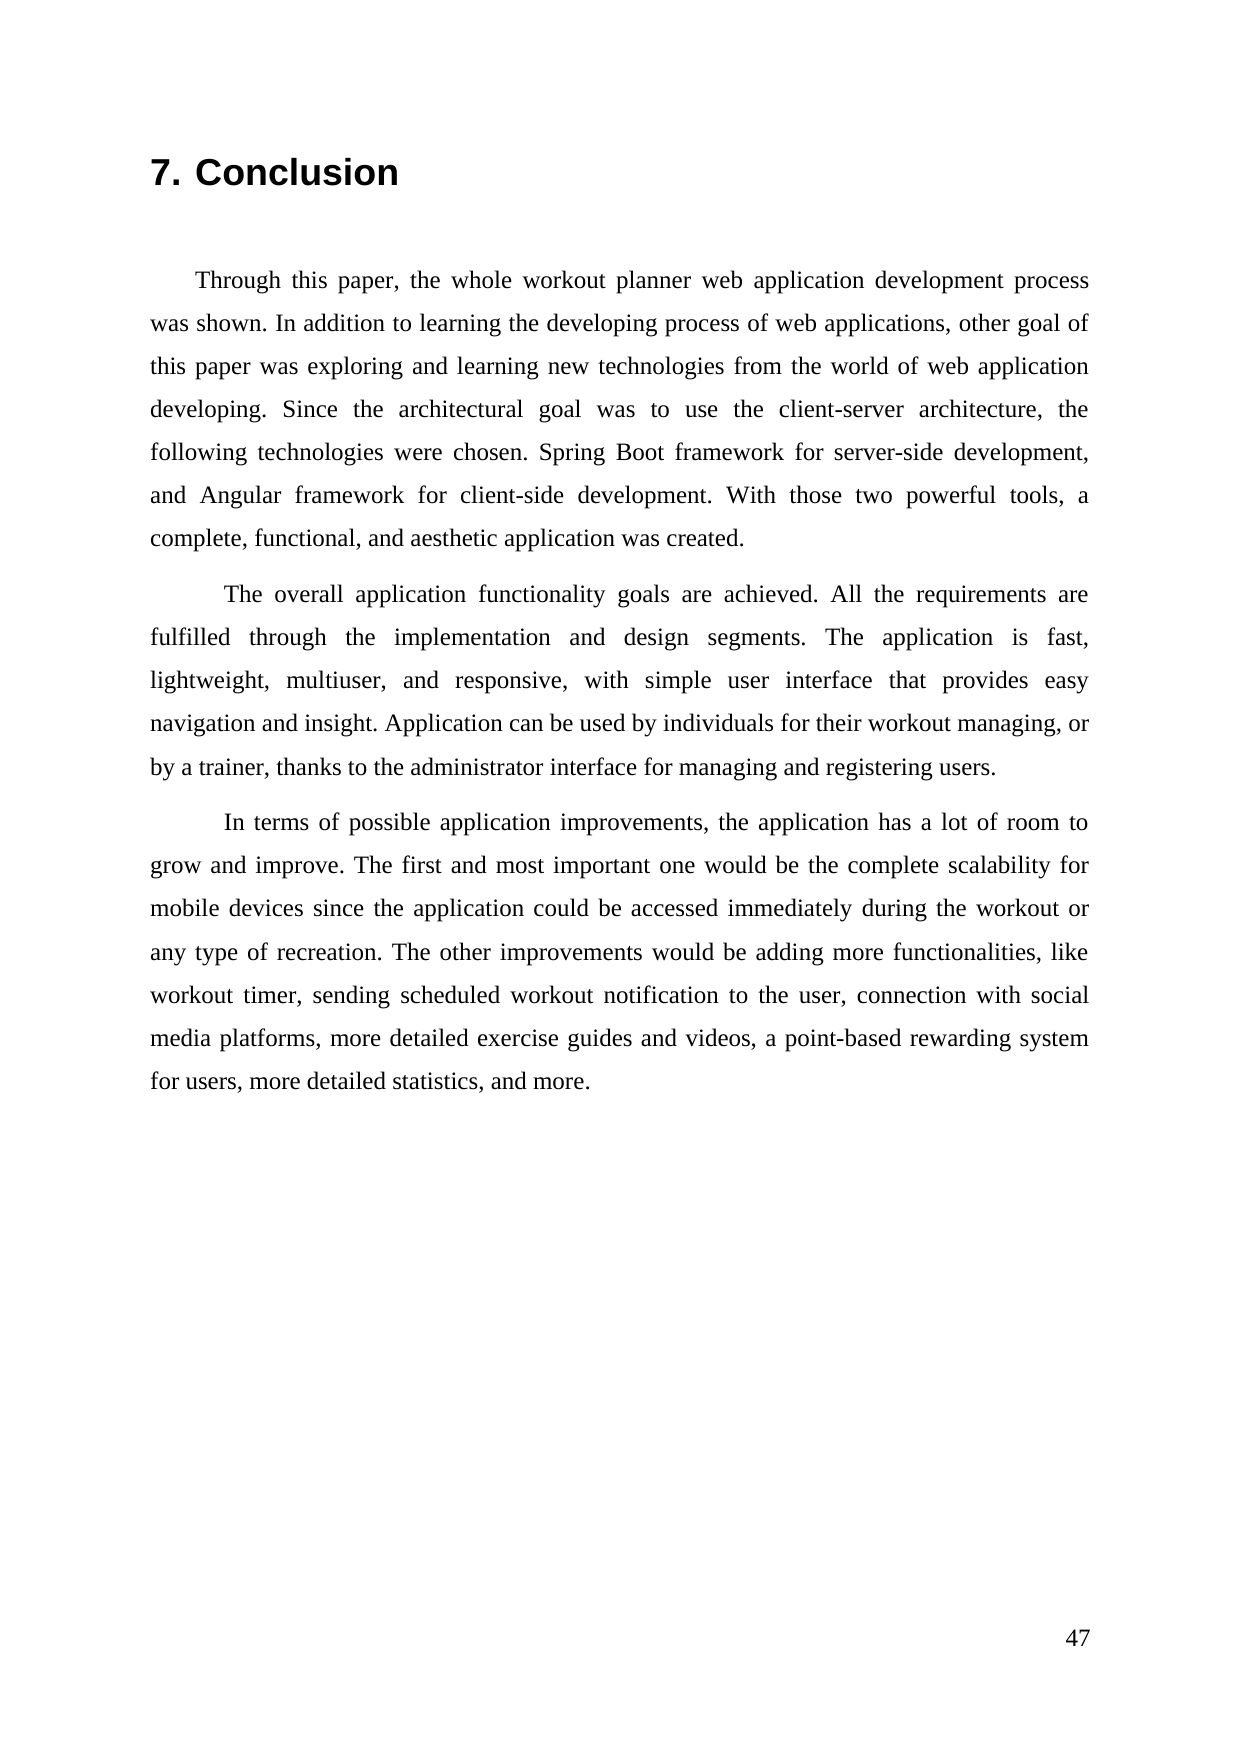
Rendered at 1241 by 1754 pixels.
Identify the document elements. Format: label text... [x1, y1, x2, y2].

subtitle Conclusion [150, 150, 1090, 193]
text The overall application functionality goals are achieved. All the requirements are fulfilled through the implementation and design segments. The application is fast, lightweight, multiuser, and responsive, with simple user interface that provides easy navigation and insight. Application can be used by individuals for their workout managing, or by a trainer, thanks to the administrator interface for managing and registering users. [150, 579, 1090, 780]
text Through this paper, the whole workout planner web application development process was shown. In addition to learning the developing process of web applications, other goal of this paper was exploring and learning new technologies from the world of web application developing. Since the architectural goal was to use the client-server architecture, the following technologies were chosen. Spring Boot framework for server-side development, and Angular framework for client-side development. With those two powerful tools, a complete, functional, and aesthetic application was created. [150, 265, 1090, 552]
text In terms of possible application improvements, the application has a lot of room to grow and improve. The first and most important one would be the complete scalability for mobile devices since the application could be accessed immediately during the workout or any type of recreation. The other improvements would be adding more functionalities, like workout timer, sending scheduled workout notification to the user, connection with social media platforms, more detailed exercise guides and videos, a point-based rewarding system for users, more detailed statistics, and more. [150, 807, 1090, 1095]
